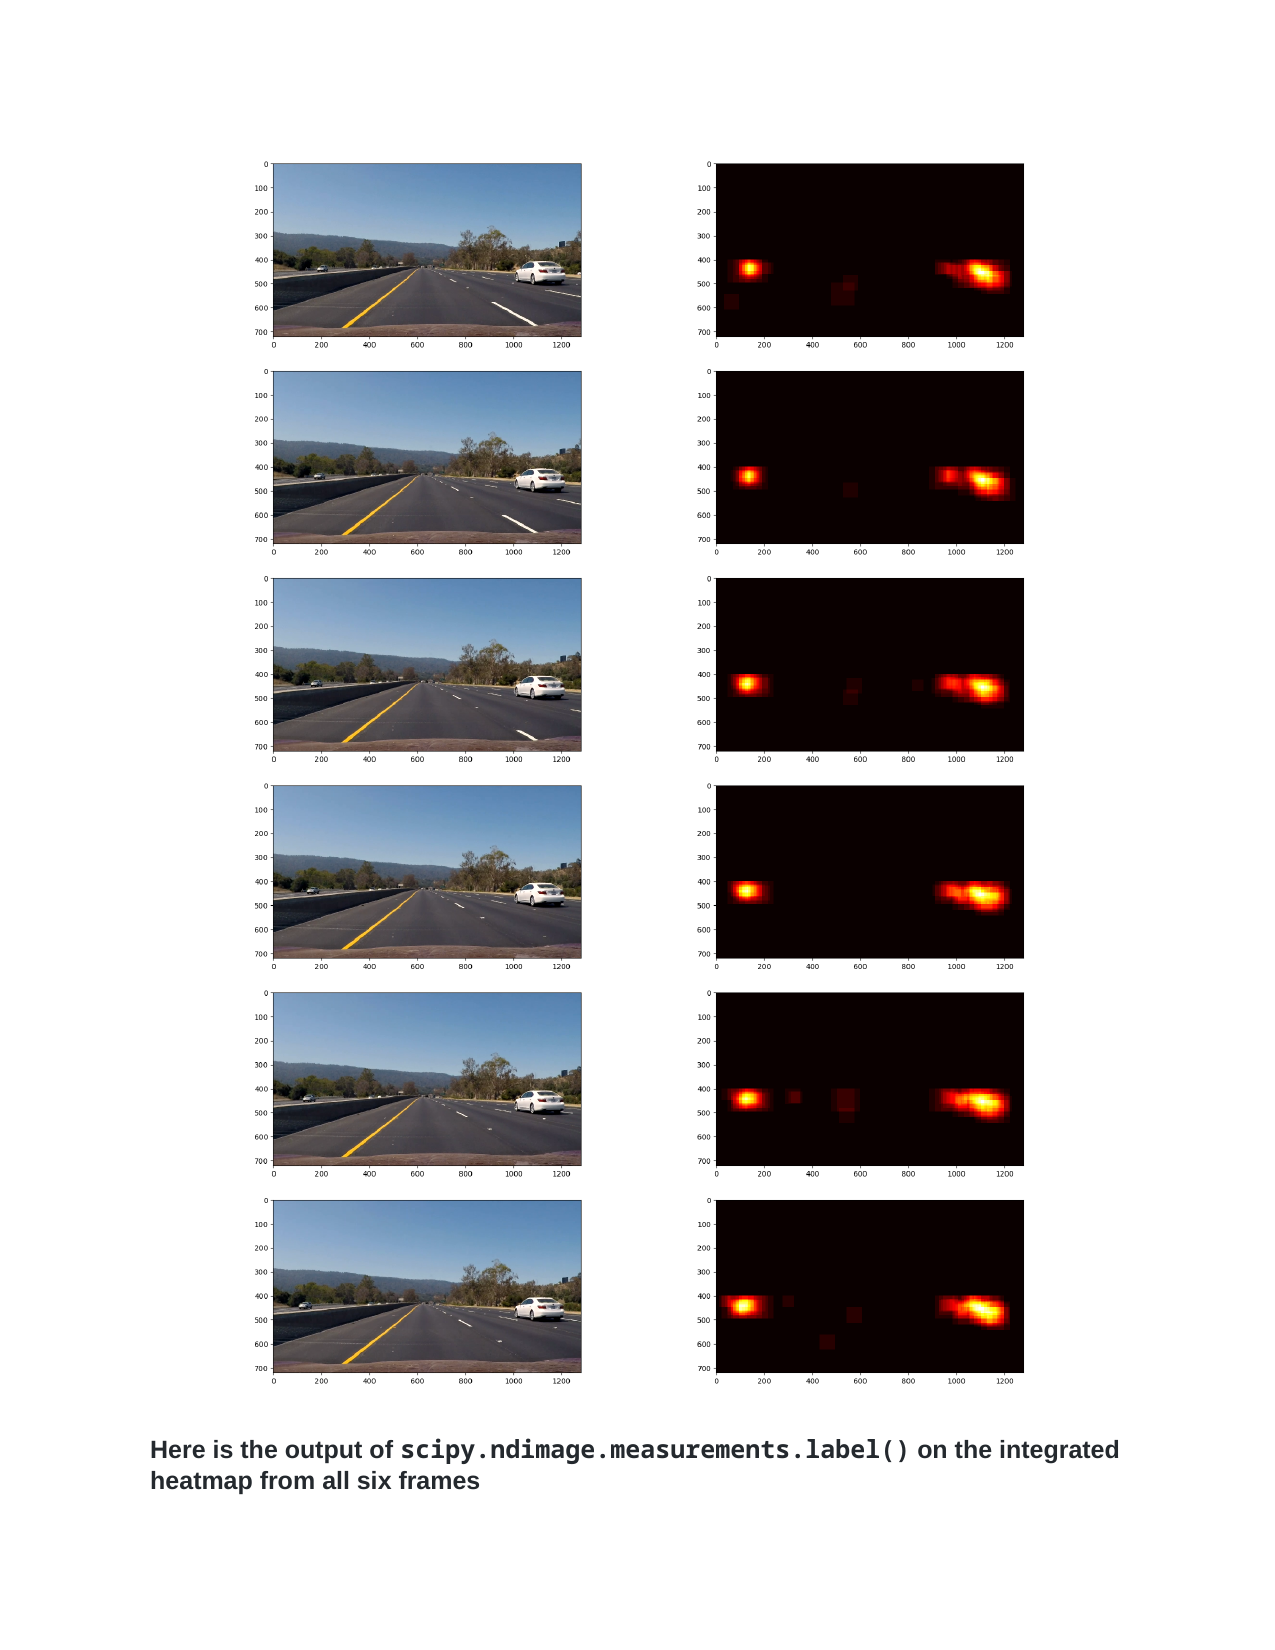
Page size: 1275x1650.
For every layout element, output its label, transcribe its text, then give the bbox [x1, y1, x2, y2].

picture [233, 150, 1042, 1407]
text Here is the output of scipy.ndimage.measurements.label() on the integrated heatmap from all six frames [150, 1432, 1125, 1494]
